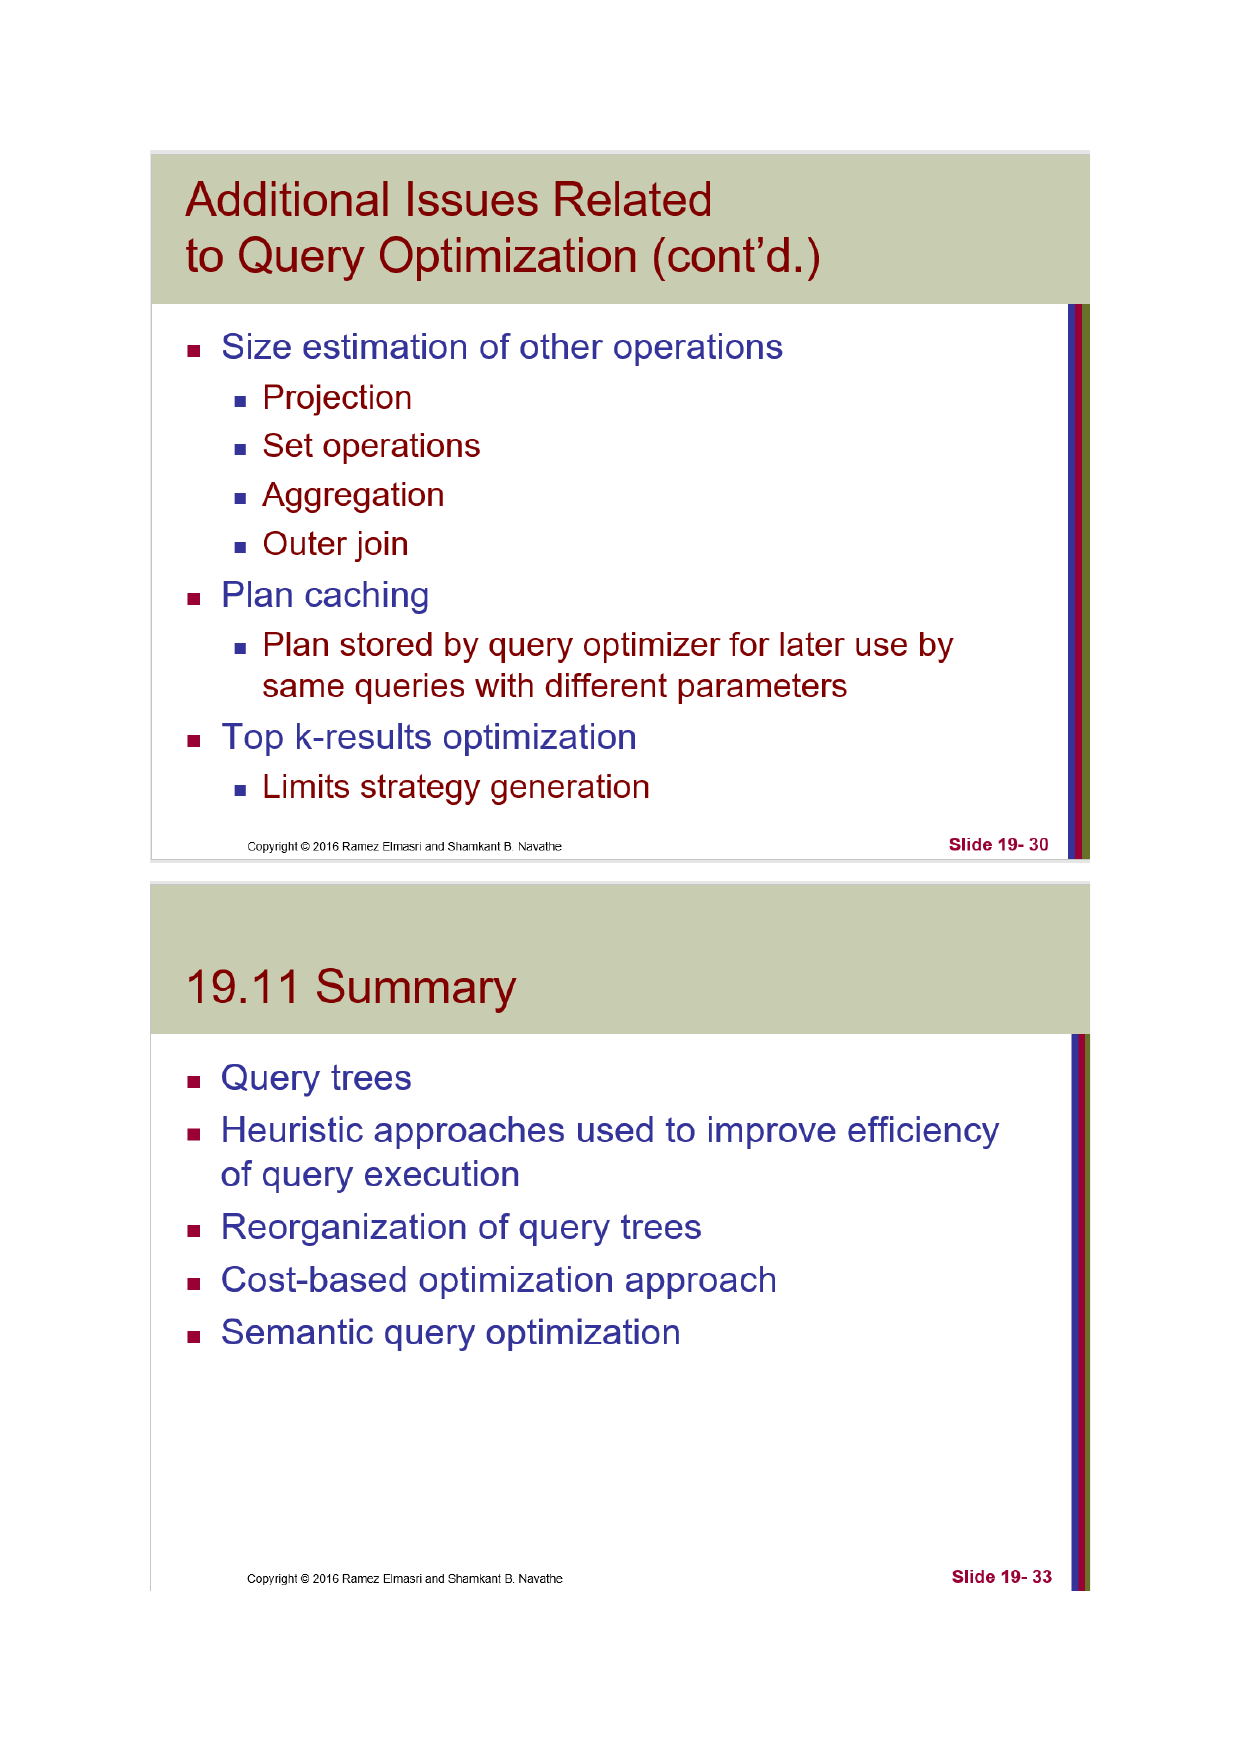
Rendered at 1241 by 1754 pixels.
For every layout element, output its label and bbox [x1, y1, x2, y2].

picture [150, 881, 1091, 1591]
picture [150, 150, 1091, 863]
